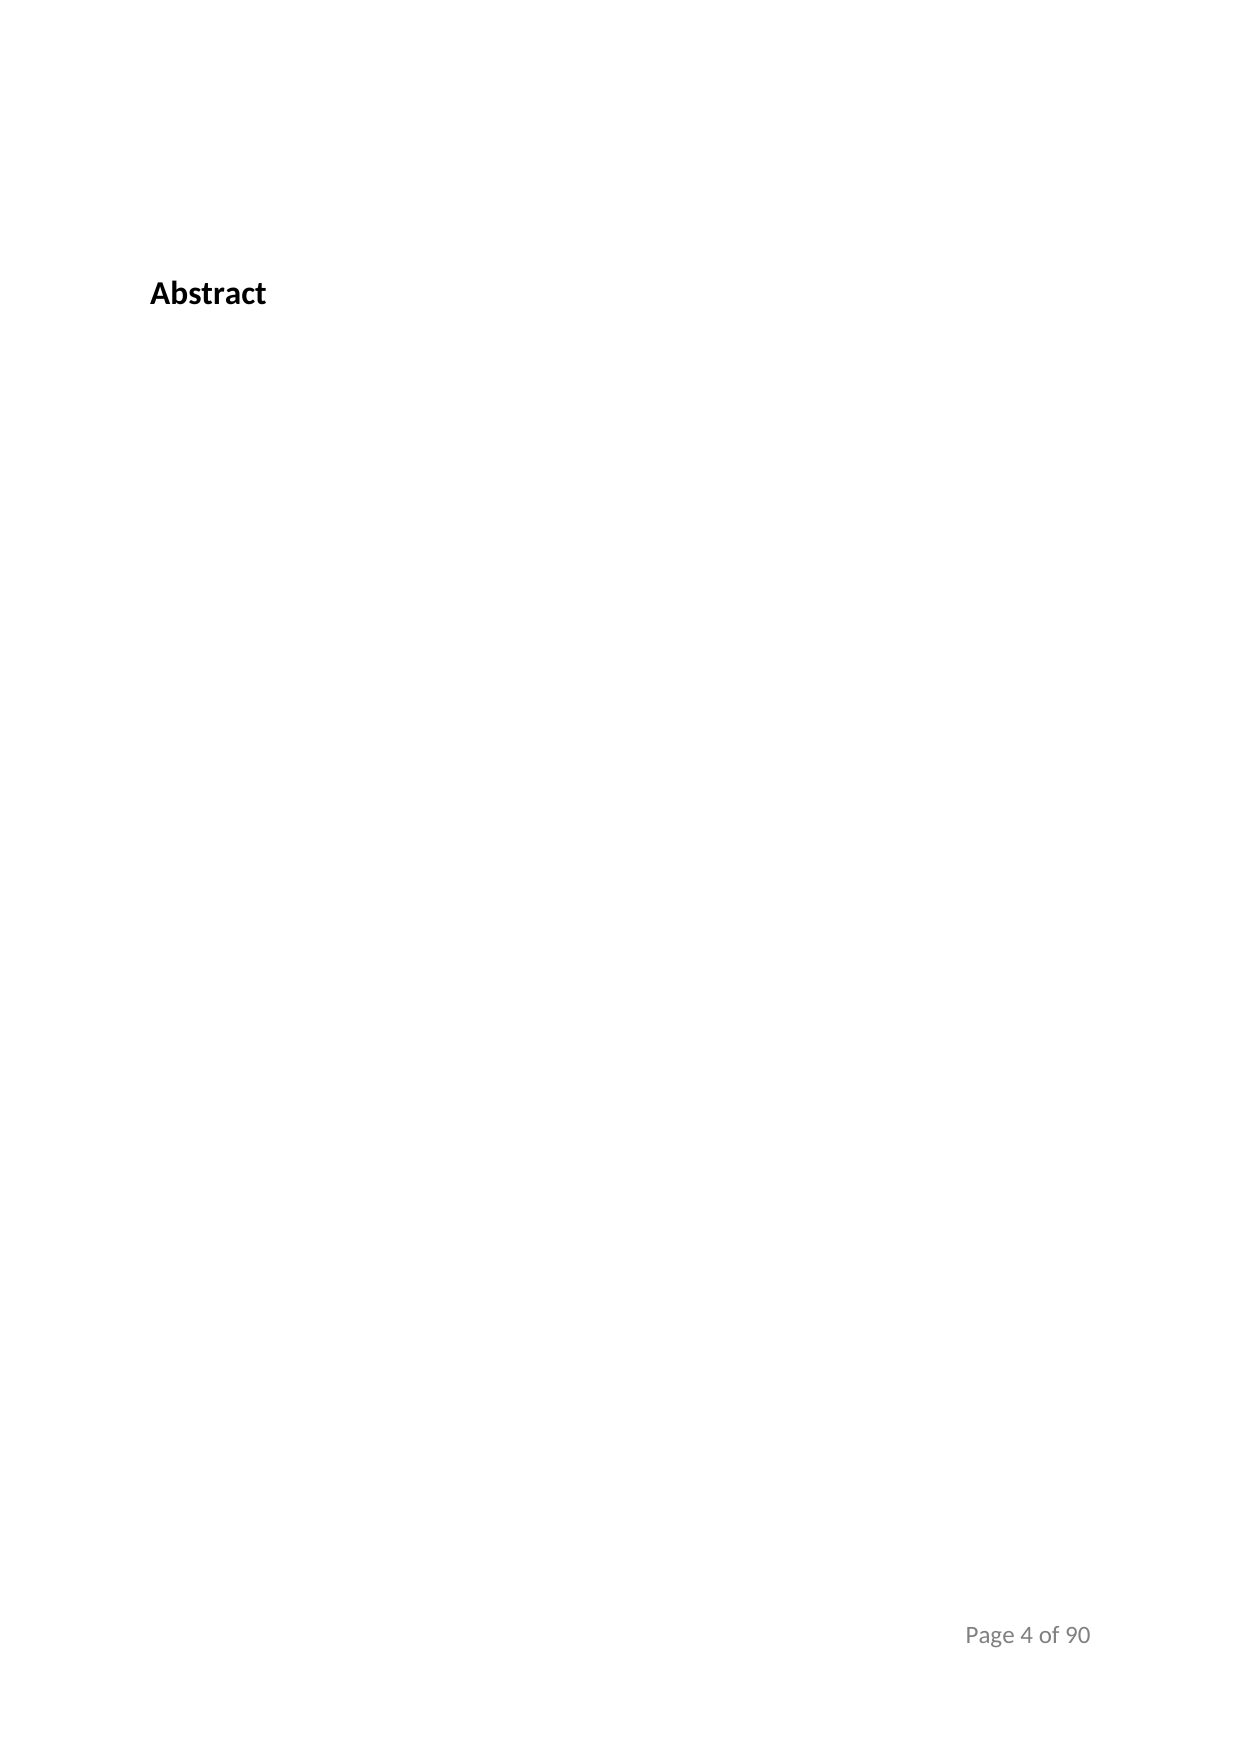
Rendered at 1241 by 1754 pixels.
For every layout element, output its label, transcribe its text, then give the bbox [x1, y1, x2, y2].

text Abstract [150, 272, 1090, 313]
